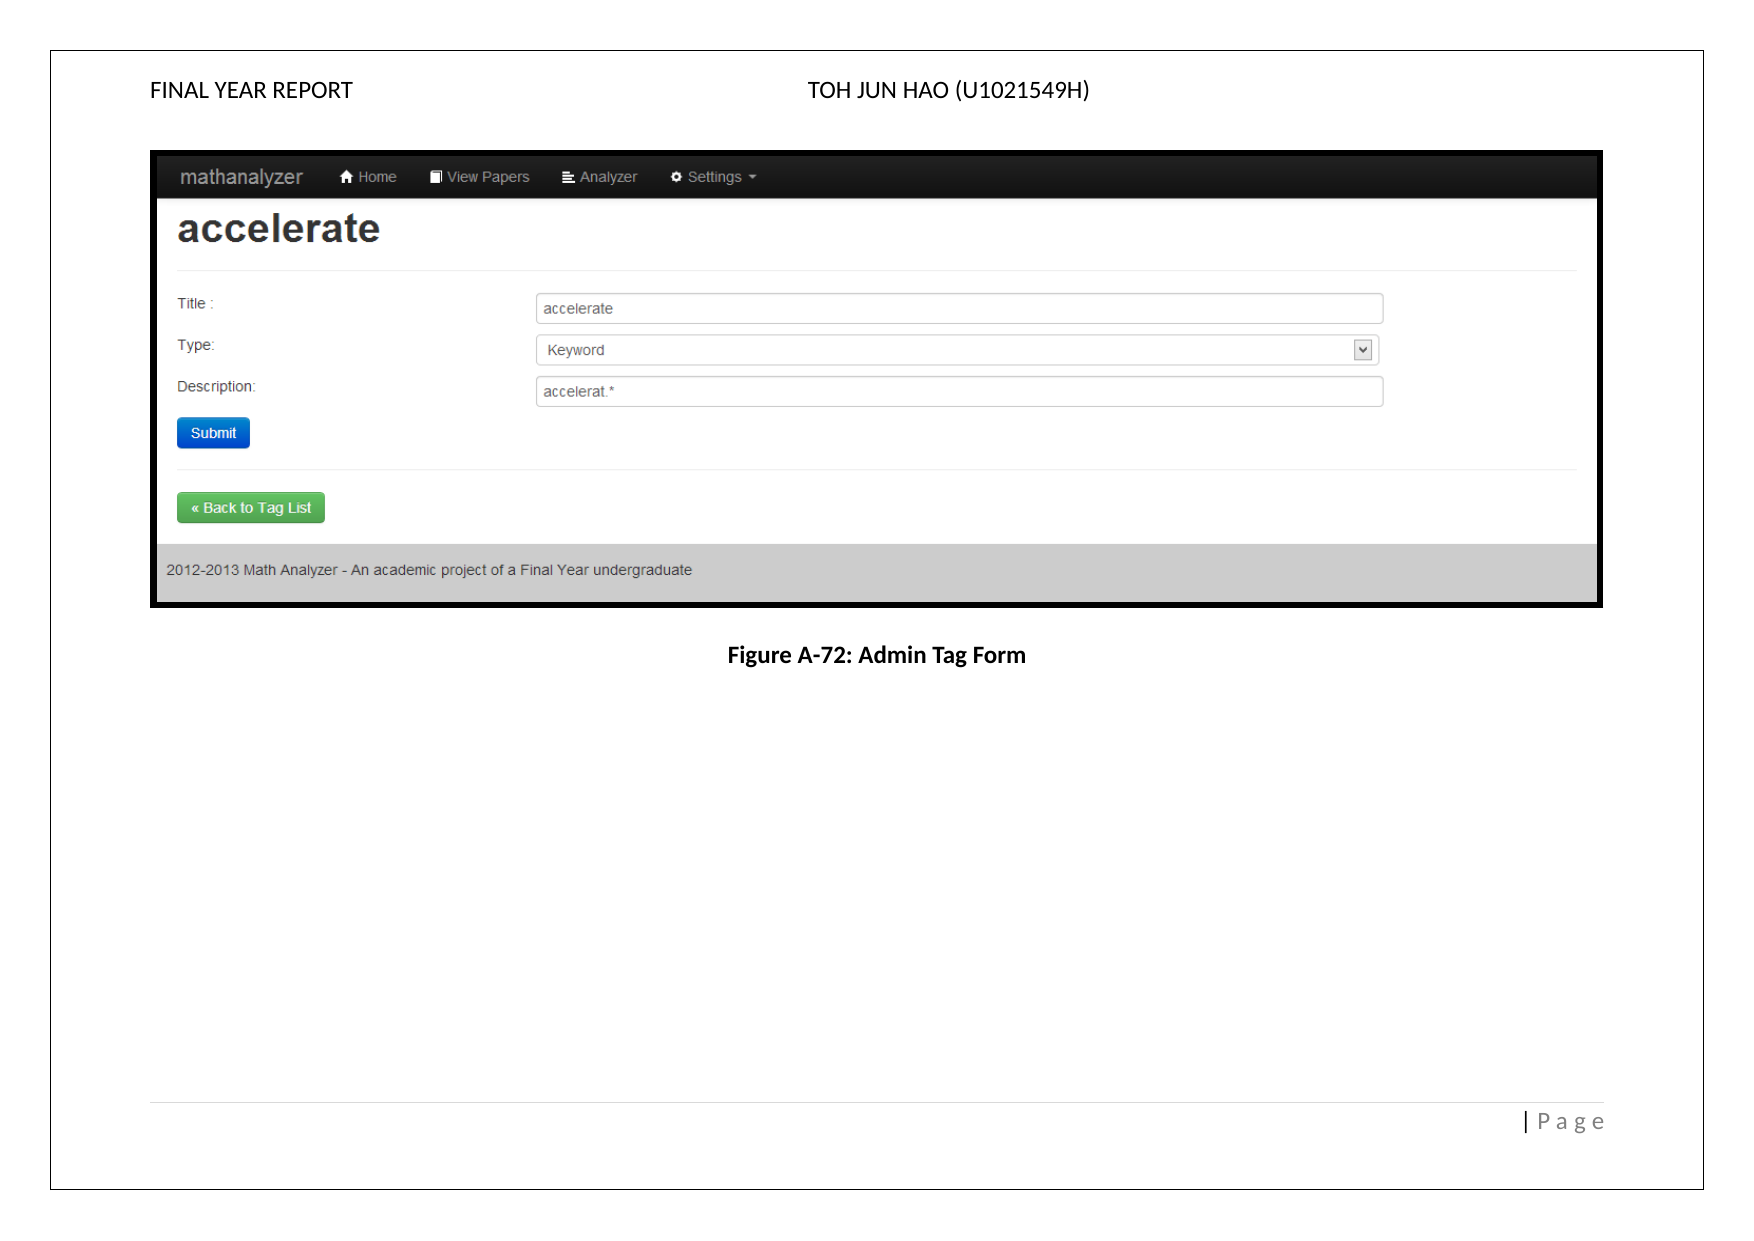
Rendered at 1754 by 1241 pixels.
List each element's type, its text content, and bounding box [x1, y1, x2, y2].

picture [157, 156, 1597, 602]
